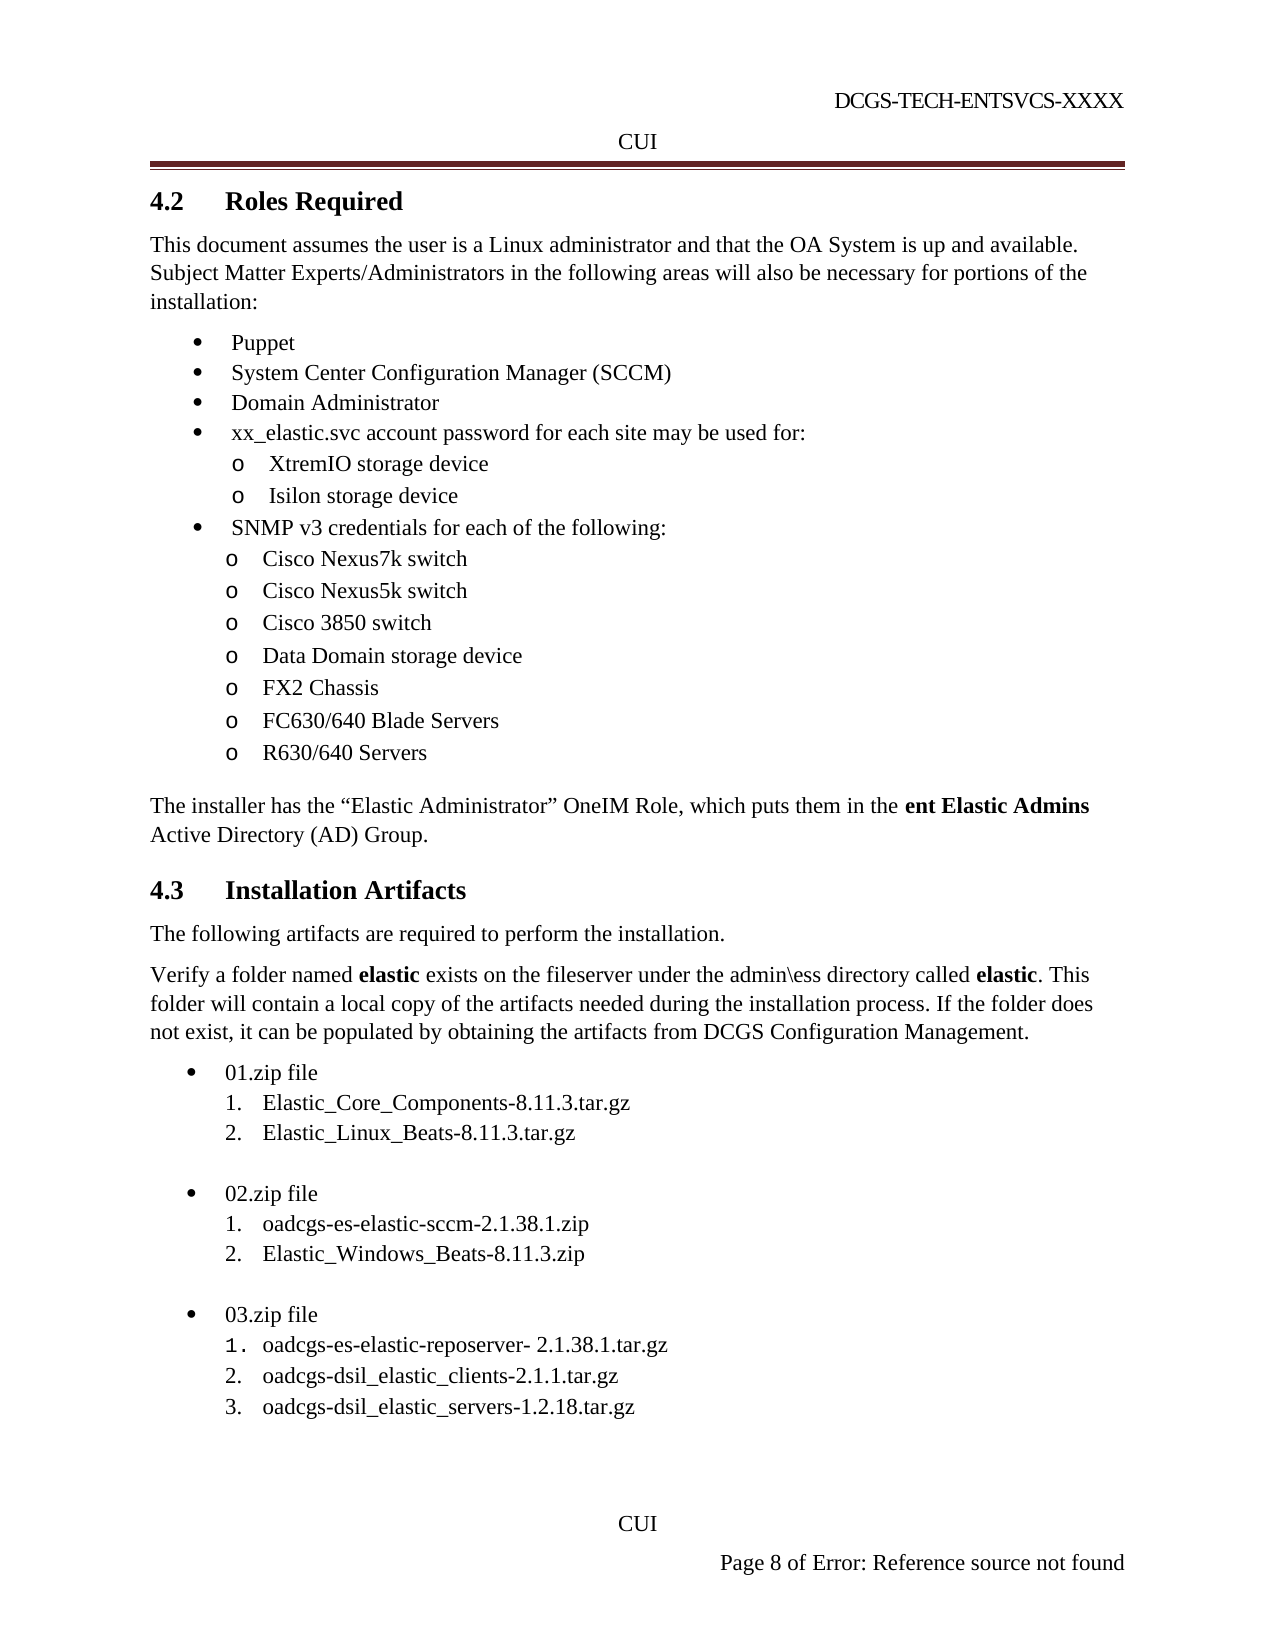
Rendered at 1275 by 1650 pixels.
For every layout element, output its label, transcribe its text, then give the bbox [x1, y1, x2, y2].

list SNMP v3 credentials for each of the following: [194, 514, 1125, 541]
text Verify a folder named elastic exists on the fileserver under the admin\ess directory called elastic. This folder will contain a local copy of the artifacts needed during the installation process. If the folder does not exist, it can be populated by obtaining the artifacts from DCGS Configuration Management. [150, 961, 1125, 1044]
list Isilon storage device [231, 482, 1125, 510]
list 03.zip file [187, 1301, 1125, 1327]
list Cisco 3850 switch [225, 609, 1125, 638]
list oadcgs-es-elastic-sccm-2.1.38.1.zip [225, 1210, 1125, 1236]
list Elastic_Core_Components-8.11.3.tar.gz [225, 1089, 1125, 1116]
list Cisco Nexus7k switch [225, 545, 1125, 573]
subtitle Roles Required [150, 185, 1125, 216]
subtitle Installation Artifacts [150, 874, 1125, 905]
list Domain Administrator [194, 389, 1125, 416]
list FC630/640 Blade Servers [225, 707, 1125, 735]
list Cisco Nexus5k switch [225, 577, 1125, 605]
list Elastic_Windows_Beats-8.11.3.zip [225, 1240, 1125, 1267]
list FX2 Chassis [225, 674, 1125, 702]
list xx_elastic.svc account password for each site may be used for: [194, 419, 1125, 446]
list Elastic_Linux_Beats-8.11.3.tar.gz [225, 1119, 1125, 1146]
text The following artifacts are required to perform the installation. [150, 920, 1125, 947]
text This document assumes the user is a Linux administrator and that the OA System is up and available. Subject Matter Experts/Administrators in the following areas will also be necessary for portions of the installation: [150, 231, 1125, 314]
list Puppet [194, 329, 1125, 355]
list XtremIO storage device [231, 450, 1125, 478]
list oadcgs-dsil_elastic_servers-1.2.18.tar.gz [225, 1393, 1125, 1419]
list 02.zip file [187, 1180, 1125, 1206]
list System Center Configuration Manager (SCCM) [194, 359, 1125, 385]
text The installer has the “Elastic Administrator” OneIM Role, which puts them in the ent Elastic Admins Active Directory (AD) Group. [150, 792, 1125, 847]
list 01.zip file [187, 1059, 1125, 1085]
list oadcgs-es-elastic-reposerver- 2.1.38.1.tar.gz [225, 1331, 1125, 1358]
list R630/640 Servers [225, 739, 1125, 767]
list oadcgs-dsil_elastic_clients-2.1.1.tar.gz [225, 1362, 1125, 1389]
list Data Domain storage device [225, 642, 1125, 670]
